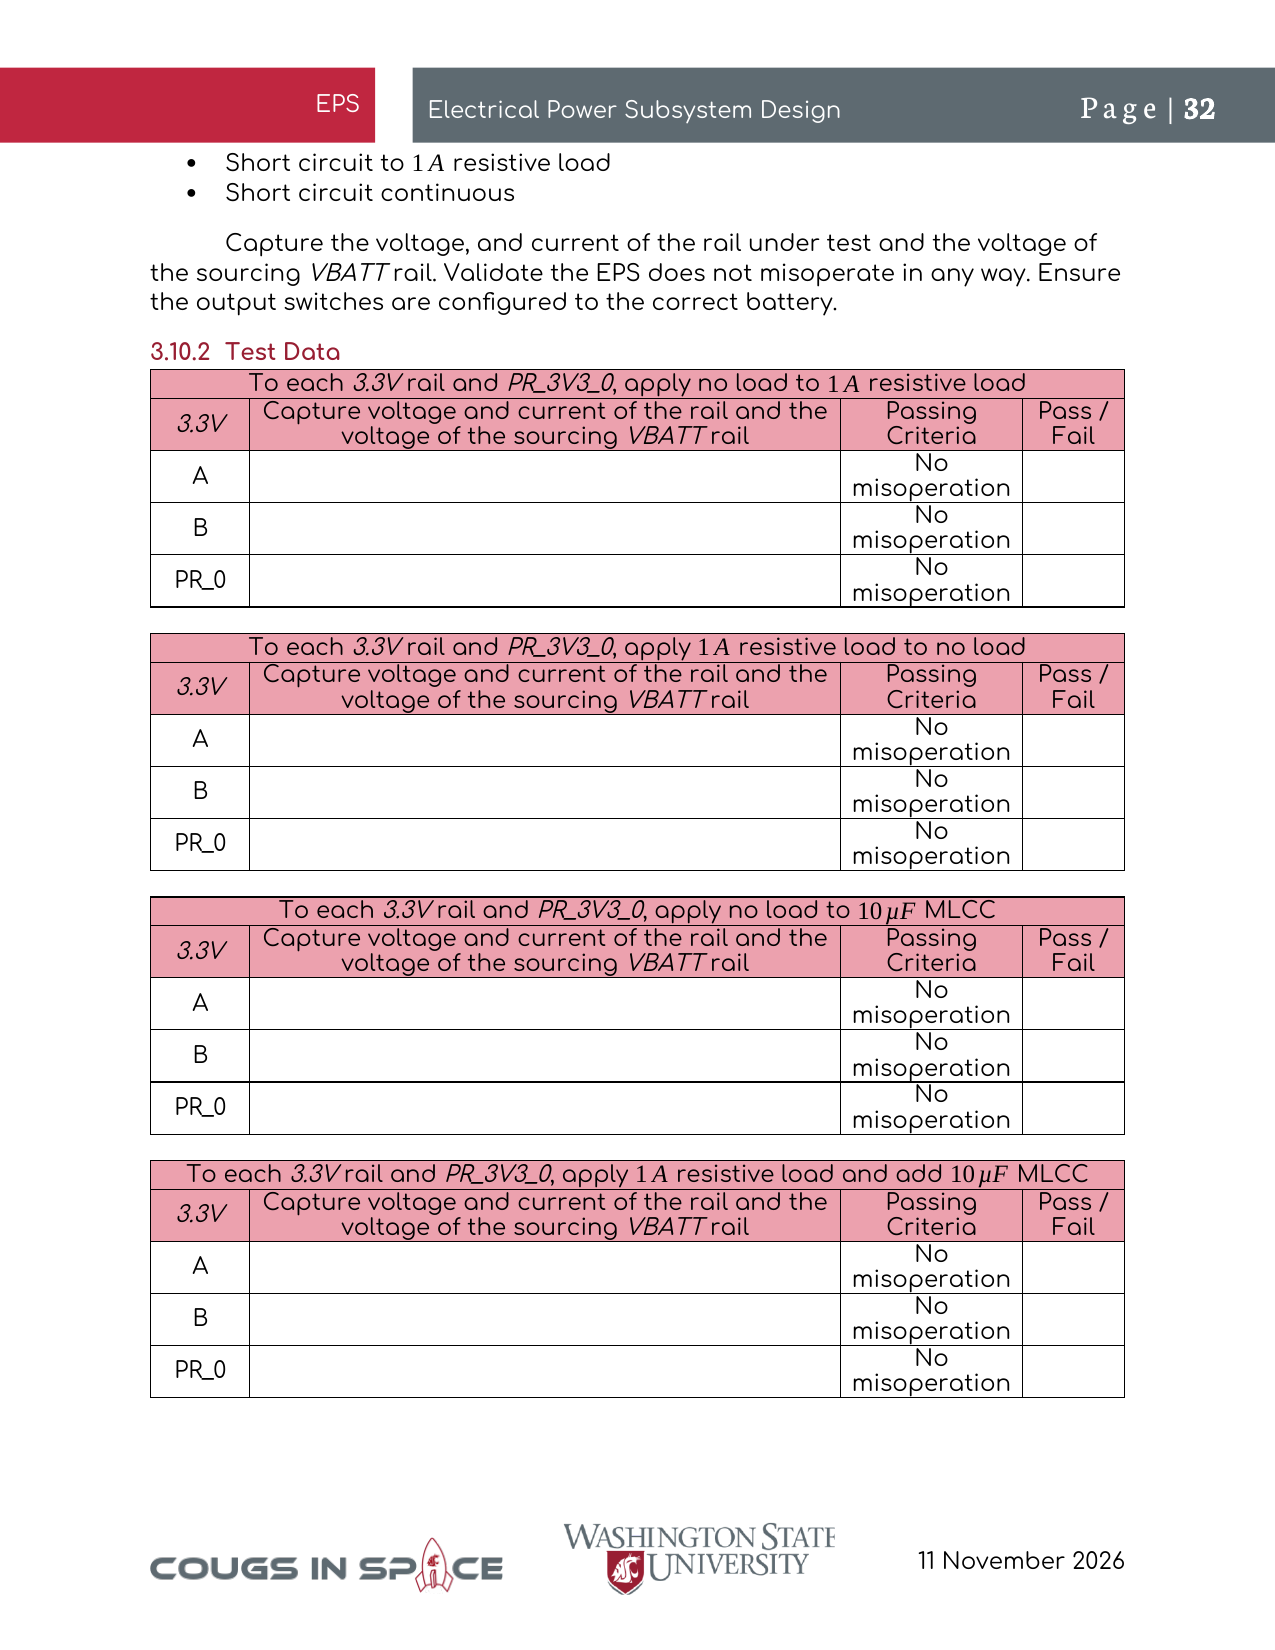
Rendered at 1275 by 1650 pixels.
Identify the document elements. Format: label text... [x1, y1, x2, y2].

table_cell B [151, 503, 249, 554]
table_cell [250, 503, 840, 554]
table_cell No misoperation [841, 555, 1022, 606]
text Capture the voltage, and current of the rail under test and the voltage of the sourcing VBATT rail. Validate the EPS does not misoperate in any way. Ensure the output switches are configured to the correct battery. [150, 231, 1125, 316]
table_cell [1023, 1346, 1124, 1397]
table_cell 3.3V [151, 1190, 249, 1241]
table_cell No misoperation [841, 1030, 1022, 1081]
table_header To each 3.3V rail and PR_3V3_0, apply no load to resistive load [151, 370, 1124, 398]
table_cell 3.3V [151, 926, 249, 977]
table_cell A [151, 715, 249, 766]
table_cell [1023, 451, 1124, 502]
table_cell A [151, 978, 249, 1029]
table_header To each 3.3V rail and PR_3V3_0, apply resistive load and add MLCC [151, 1161, 1124, 1189]
table_cell [250, 1083, 840, 1133]
table_cell B [151, 1294, 249, 1345]
table_cell No misoperation [841, 715, 1022, 766]
list Short circuit continuous [187, 181, 1125, 207]
table_cell [250, 555, 840, 606]
table_cell [250, 767, 840, 818]
table_cell Pass / Fail [1023, 926, 1124, 977]
table_cell PR_0 [151, 555, 249, 606]
table_cell No misoperation [841, 819, 1022, 870]
table_cell Passing Criteria [841, 1190, 1022, 1241]
table_cell No misoperation [841, 767, 1022, 818]
table_cell [1023, 978, 1124, 1029]
table_cell [1023, 503, 1124, 554]
table_header To each 3.3V rail and PR_3V3_0, apply resistive load to no load [151, 634, 1124, 662]
table_cell Passing Criteria [841, 663, 1022, 714]
table_cell Pass / Fail [1023, 663, 1124, 714]
table_cell [250, 451, 840, 502]
table_cell [250, 1294, 840, 1345]
table_cell [250, 978, 840, 1029]
table_cell [1023, 819, 1124, 870]
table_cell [250, 1190, 840, 1241]
table_cell [250, 1030, 840, 1081]
table_cell Passing Criteria [841, 399, 1022, 450]
table_cell No misoperation [841, 1346, 1022, 1397]
table_cell [250, 1346, 840, 1397]
table_cell Passing Criteria [841, 926, 1022, 977]
table_cell B [151, 1030, 249, 1081]
table_cell [1023, 1294, 1124, 1345]
picture [150, 1537, 503, 1594]
table_cell 3.3V [151, 399, 249, 450]
table_cell 3.3V [151, 663, 249, 714]
table_cell No misoperation [841, 1083, 1022, 1133]
list Short circuit to resistive load [187, 150, 1125, 178]
table_cell Pass / Fail [1023, 1190, 1124, 1241]
table_cell Pass / Fail [1023, 399, 1124, 450]
table_cell PR_0 [151, 819, 249, 870]
table_cell A [151, 1242, 249, 1293]
picture [562, 1522, 835, 1594]
table_cell B [151, 767, 249, 818]
table_cell Capture voltage and current of the rail and the voltage of the sourcing VBATT rail [250, 399, 840, 450]
table_cell [1023, 767, 1124, 818]
table_cell [1023, 555, 1124, 606]
table_cell No misoperation [841, 503, 1022, 554]
table_cell No misoperation [841, 1242, 1022, 1293]
table_cell [250, 819, 840, 870]
table_cell No misoperation [841, 978, 1022, 1029]
table_header To each 3.3V rail and PR_3V3_0, apply no load to MLCC [151, 898, 1124, 925]
table_cell [1023, 715, 1124, 766]
table_cell No misoperation [841, 1294, 1022, 1345]
table_cell [1023, 1242, 1124, 1293]
table_cell Capture voltage and current of the rail and the voltage of the sourcing VBATT rail [250, 663, 840, 714]
table_cell [250, 715, 840, 766]
table_cell [1023, 1030, 1124, 1081]
table_cell [250, 1242, 840, 1293]
table_cell No misoperation [841, 451, 1022, 502]
subtitle Test Data [150, 340, 1125, 366]
table_cell PR_0 [151, 1346, 249, 1397]
table_cell Capture voltage and current of the rail and the voltage of the sourcing VBATT rail [250, 926, 840, 977]
table_cell A [151, 451, 249, 502]
table_cell PR_0 [151, 1083, 249, 1133]
table_cell [1023, 1083, 1124, 1133]
